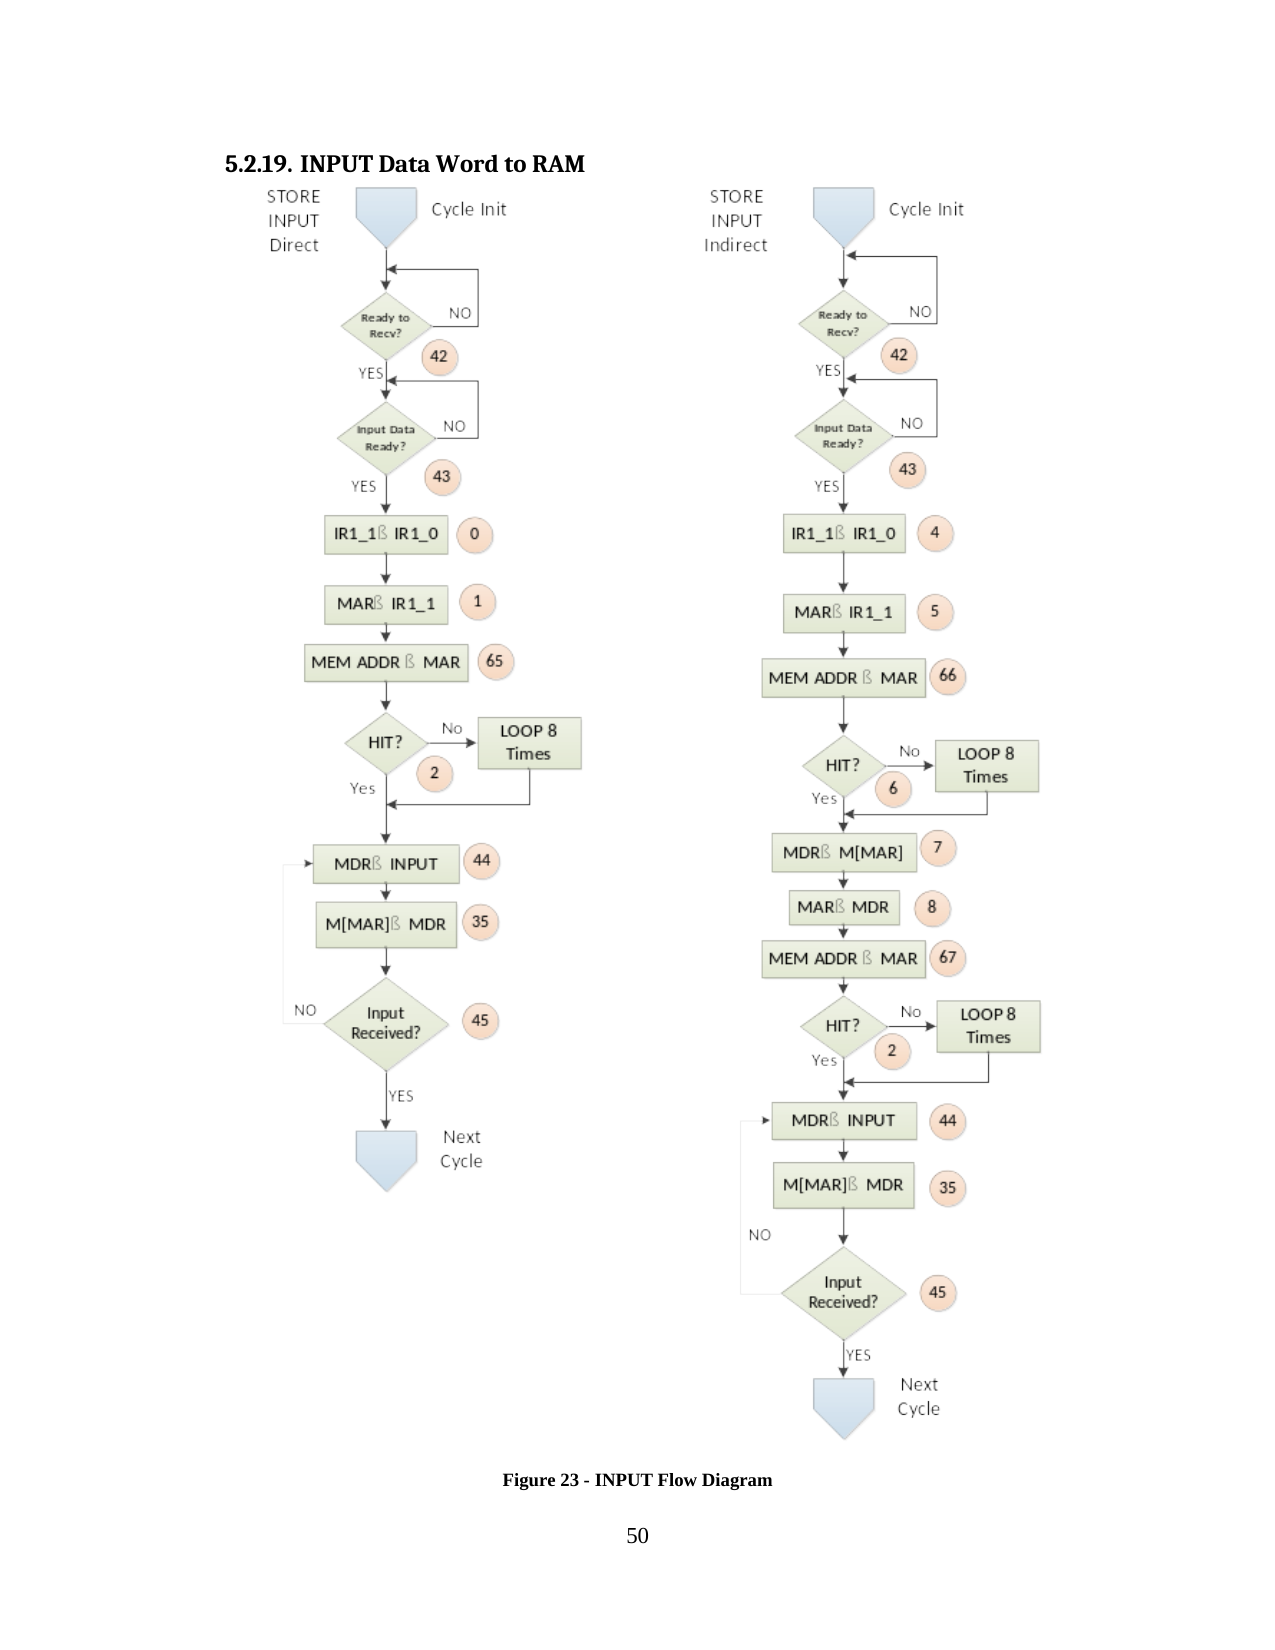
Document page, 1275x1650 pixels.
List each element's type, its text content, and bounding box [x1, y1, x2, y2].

subtitle INPUT Data Word to RAM [225, 150, 1125, 179]
text Figure 23 - INPUT Flow Diagram [150, 1469, 1125, 1490]
